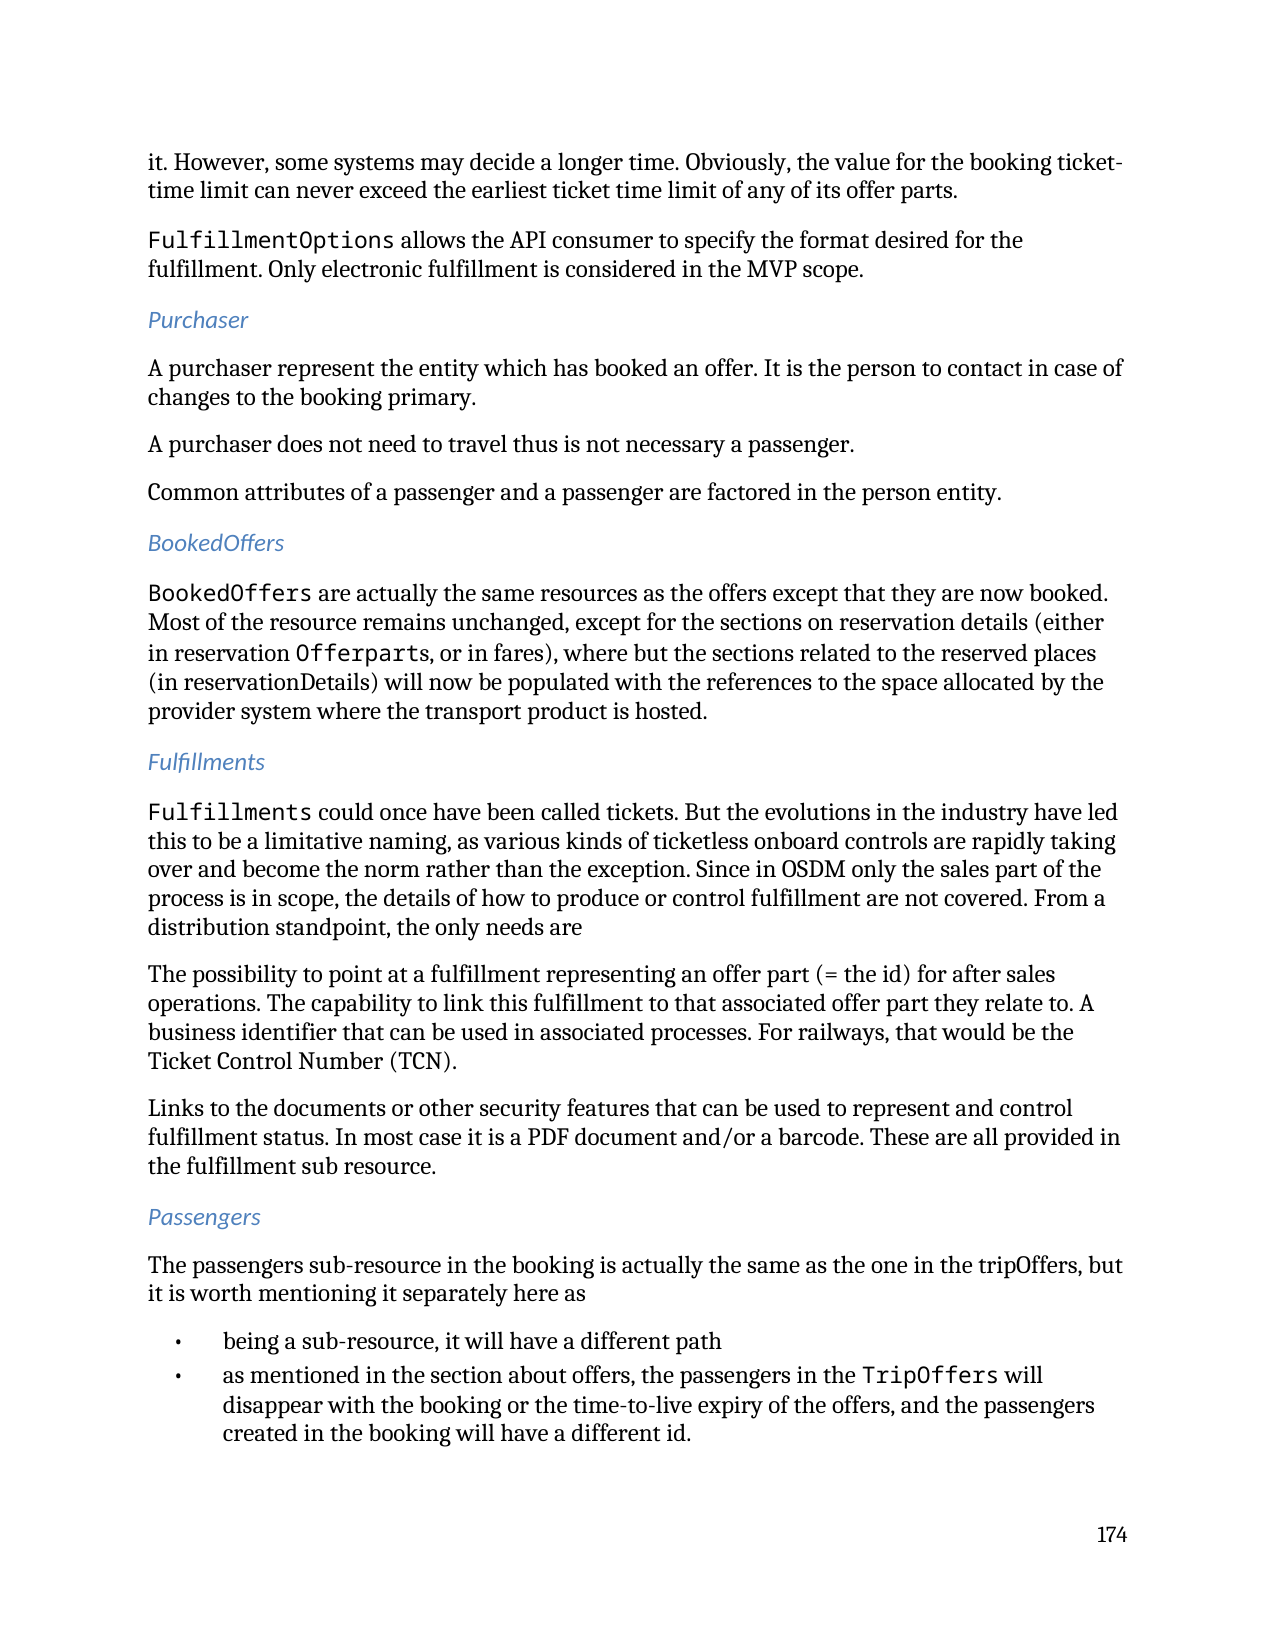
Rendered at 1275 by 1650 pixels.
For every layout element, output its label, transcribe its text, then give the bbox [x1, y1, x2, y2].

list as mentioned in the section about offers, the passengers in the TripOffers will disappear with the booking or the time-to-live expiry of the offers, and the passengers created in the booking will have a different id. [173, 1359, 1127, 1448]
text Fulfillments could once have been called tickets. But the evolutions in the industry have led this to be a limitative naming, as various kinds of ticketless onboard controls are rapidly taking over and become the norm rather than the exception. Since in OSDM only the sales part of the process is in scope, the details of how to produce or control fulfillment are not covered. From a distribution standpoint, the only needs are [148, 795, 1127, 942]
text Common attributes of a passenger and a passenger are factored in the person entity. [148, 478, 1127, 506]
subtitle BookedOffers [148, 527, 1127, 558]
text BookedOffers are actually the same resources as the offers except that they are now booked. Most of the resource remains unchanged, except for the sections on reservation details (either in reservation Offerparts, or in fares), where but the sections related to the reserved places (in reservationDetails) will now be populated with the references to the space allocated by the provider system where the transport product is hosted. [148, 577, 1127, 725]
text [148, 148, 1127, 205]
text A purchaser represent the entity which has booked an offer. It is the person to contact in case of changes to the booking primary. [148, 354, 1127, 411]
text The possibility to point at a fulfillment representing an offer part (= the id) for after sales operations. The capability to link this fulfillment to that associated offer part they relate to. A business identifier that can be used in associated processes. For railways, that would be the Ticket Control Number (TCN). [148, 960, 1127, 1075]
subtitle Passengers [148, 1201, 1127, 1232]
text FulfillmentOptions allows the API consumer to specify the format desired for the fulfillment. Only electronic fulfillment is considered in the MVP scope. [148, 224, 1127, 284]
subtitle Purchaser [148, 305, 1127, 335]
text A purchaser does not need to travel thus is not necessary a passenger. [148, 430, 1127, 459]
list being a sub-resource, it will have a different path [173, 1327, 1127, 1356]
subtitle Fulfillments [148, 746, 1127, 777]
text Links to the documents or other security features that can be used to represent and control fulfillment status. In most case it is a PDF document and/or a barcode. These are all provided in the fulfillment sub resource. [148, 1094, 1127, 1180]
text The passengers sub-resource in the booking is actually the same as the one in the tripOffers, but it is worth mentioning it separately here as [148, 1251, 1127, 1308]
